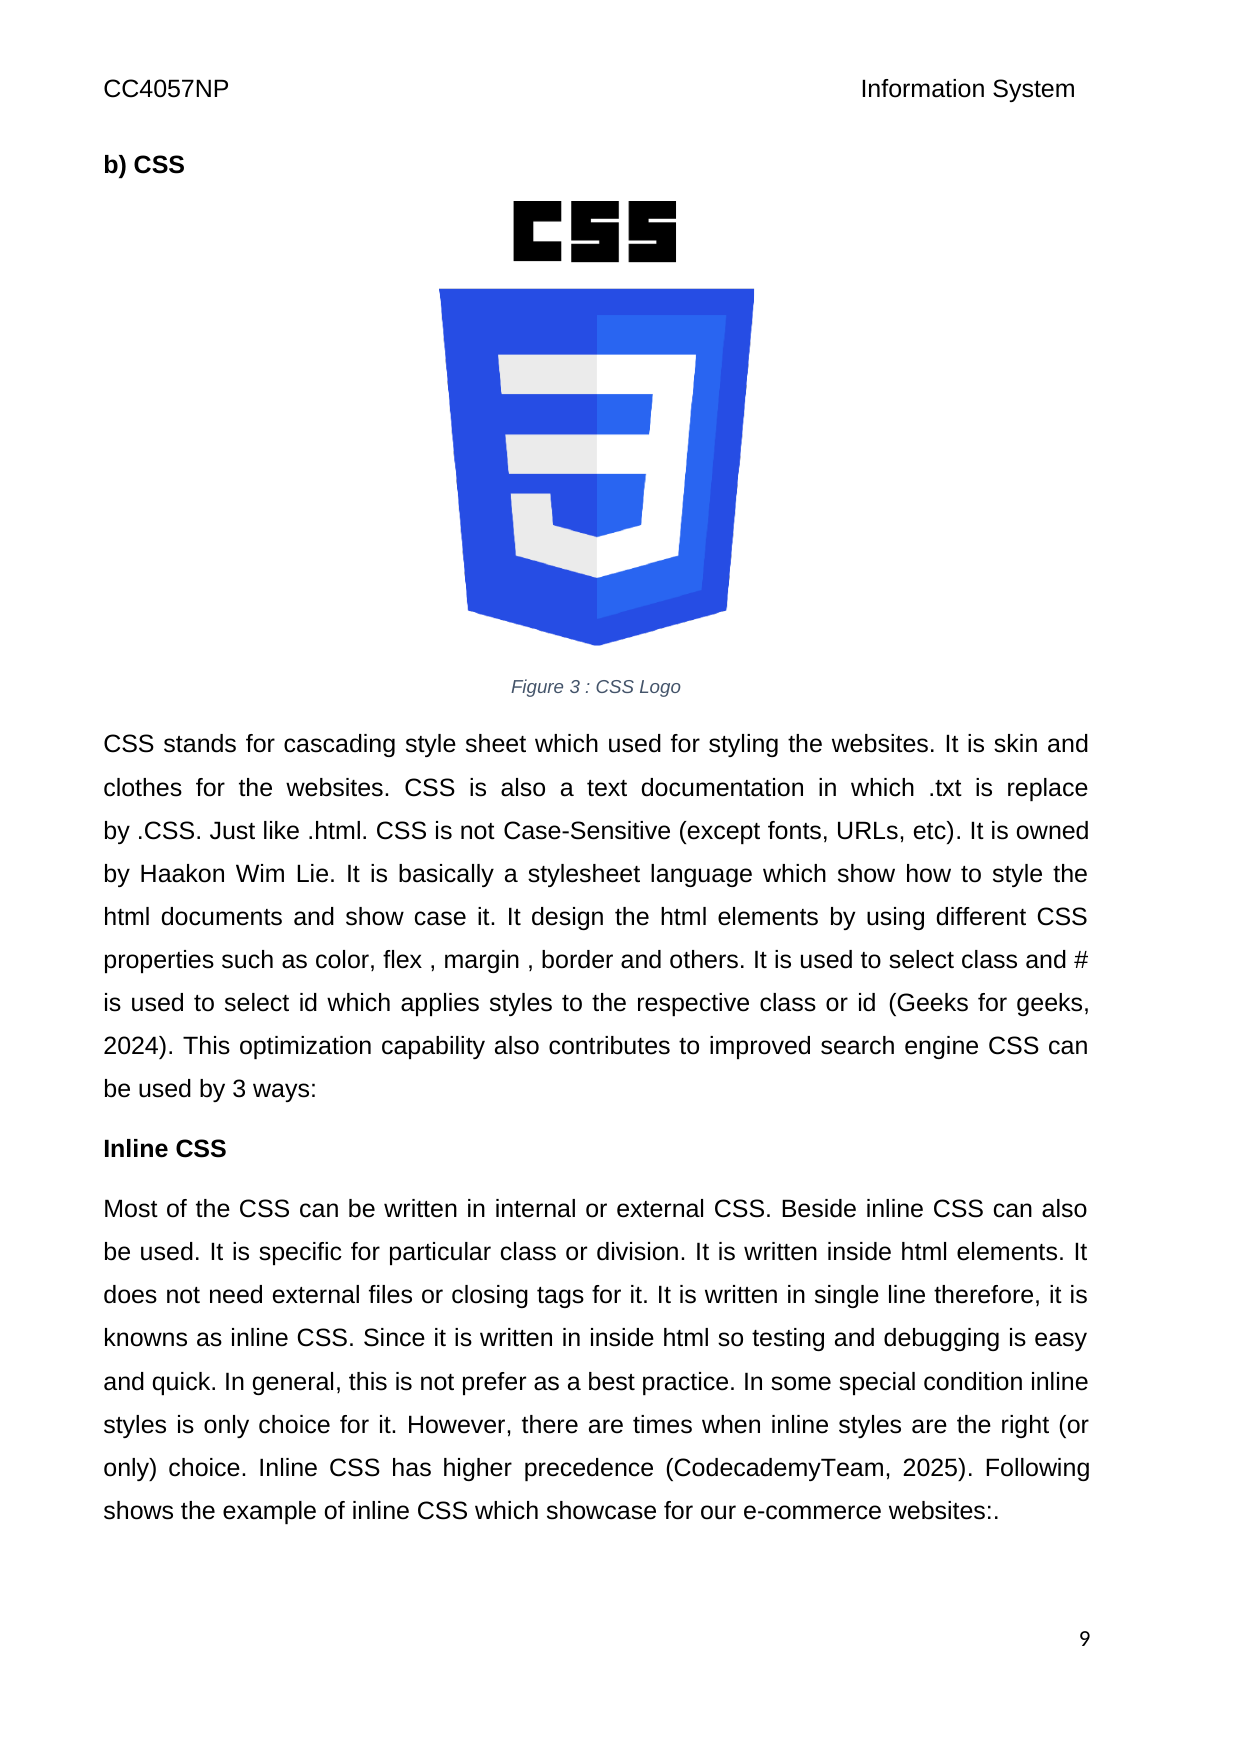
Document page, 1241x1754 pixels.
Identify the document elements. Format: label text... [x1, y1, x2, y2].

text CSS stands for cascading style sheet which used for styling the websites. It is skin and clothes for the websites. CSS is also a text documentation in which .txt is replace by .CSS. Just like .html. CSS is not Case-Sensitive (except fonts, URLs, etc). It is owned by Haakon Wim Lie. It is basically a stylesheet language which show how to style the html documents and show case it. It design the html elements by using different CSS properties such as color, flex , margin , border and others. It is used to select class and # is used to select id which applies styles to the respective class or id . This optimization capability also contributes to improved search engine CSS can be used by 3 ways: [103, 729, 1090, 1103]
text Inline CSS [103, 1134, 1090, 1163]
picture [439, 201, 755, 646]
subtitle b) CSS [103, 150, 1090, 179]
text Figure 3 : CSS Logo [103, 676, 1090, 698]
text Most of the CSS can be written in internal or external CSS. Beside inline CSS can also be used. It is specific for particular class or division. It is written inside html elements. It does not need external files or closing tags for it. It is written in single line therefore, it is knowns as inline CSS. Since it is written in inside html so testing and debugging is easy and quick. In general, this is not prefer as a best practice. In some special condition inline styles is only choice for it. However, there are times when inline styles are the right (or only) choice. Inline CSS has higher precedence . Following shows the example of inline CSS which showcase for our e-commerce websites:. [103, 1194, 1090, 1524]
